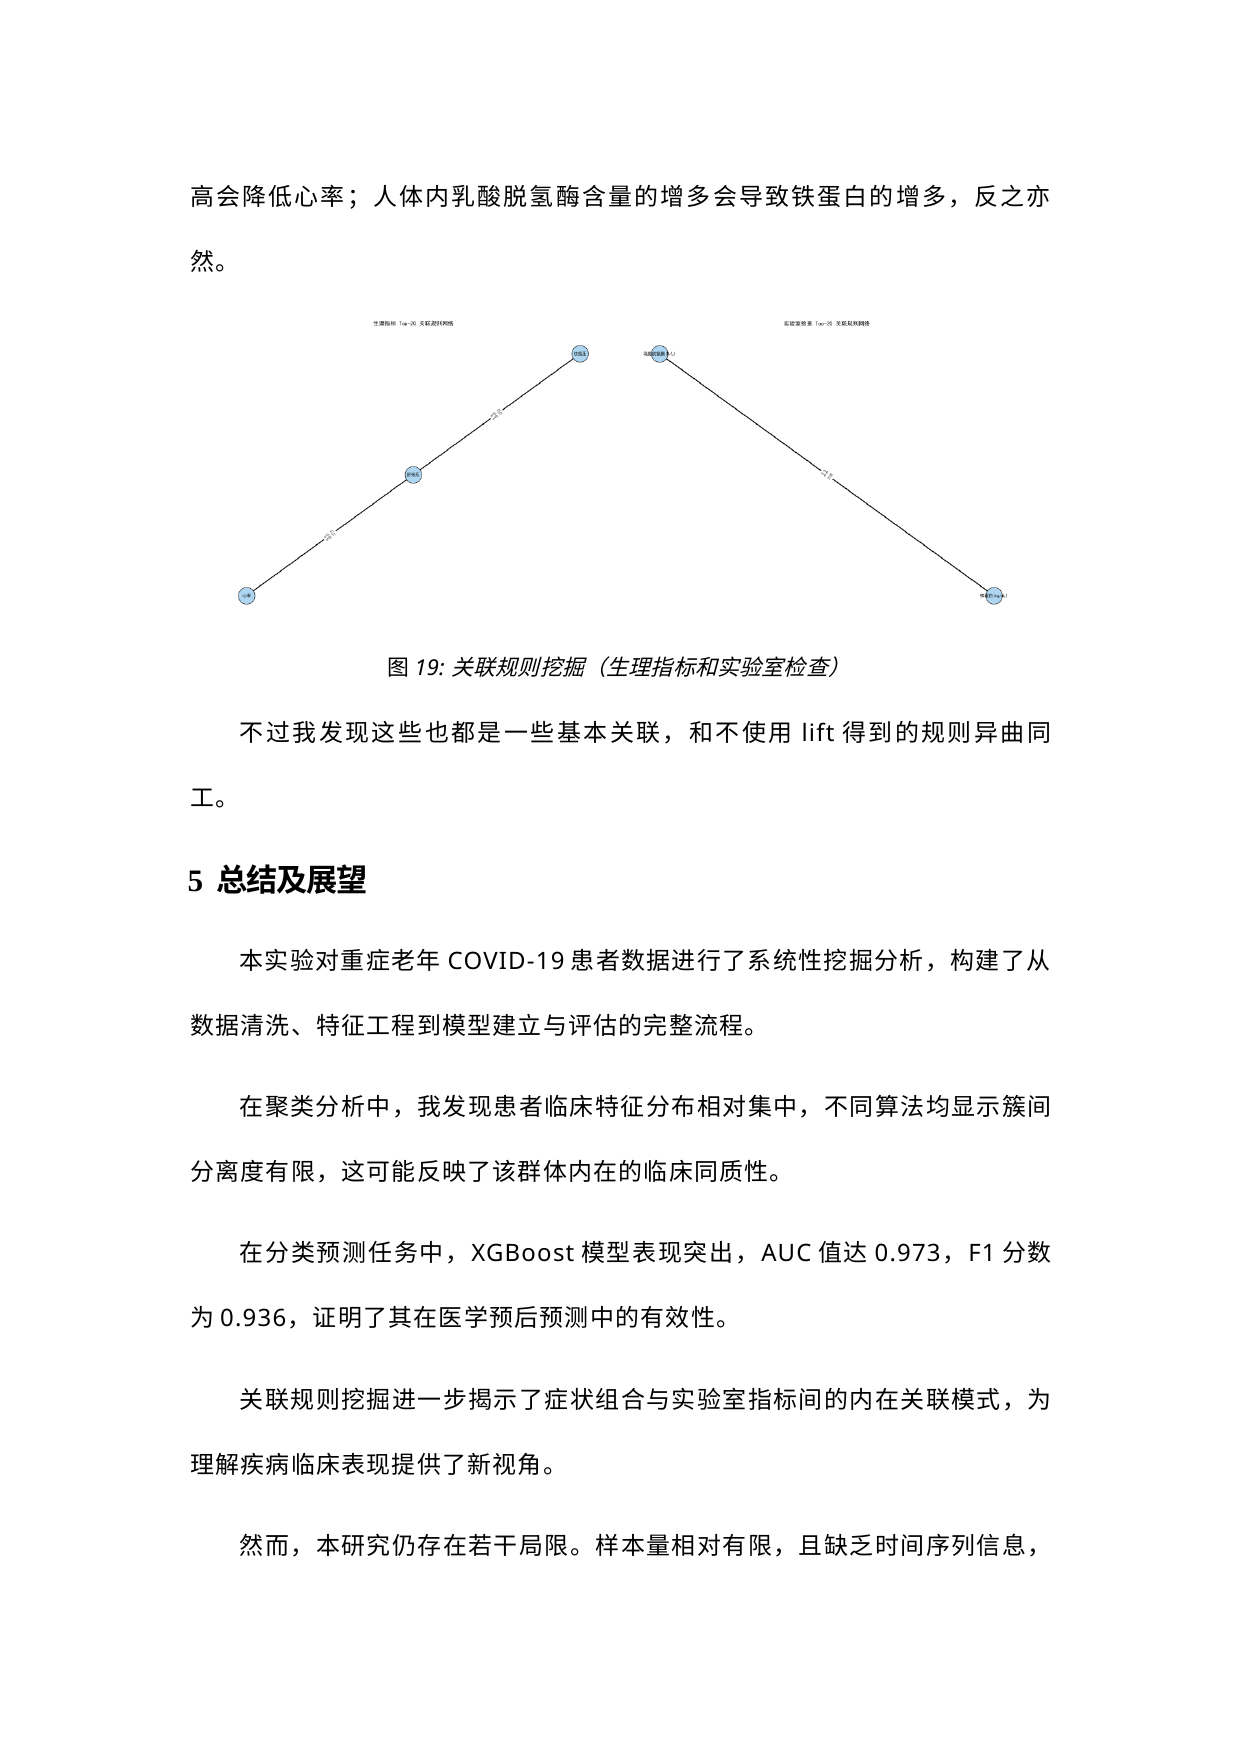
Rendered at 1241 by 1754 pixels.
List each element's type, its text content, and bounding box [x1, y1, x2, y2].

text 不过我发现这些也都是一些基本关联，和不使用lift得到的规则异曲同工。 [190, 698, 1052, 828]
text 在分类预测任务中，XGBoost模型表现突出，AUC值达0.973，F1分数为0.936，证明了其在医学预后预测中的有效性。 [190, 1219, 1052, 1349]
text 本实验对重症老年COVID-19患者数据进行了系统性挖掘分析，构建了从数据清洗、特征工程到模型建立与评估的完整流程。 [190, 926, 1052, 1056]
picture [206, 315, 1033, 626]
list 5 总结及展望 [187, 845, 1053, 910]
text 关联规则挖掘进一步揭示了症状组合与实验室指标间的内在关联模式，为理解疾病临床表现提供了新视角。 [190, 1365, 1052, 1495]
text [190, 162, 1052, 292]
text 在聚类分析中，我发现患者临床特征分布相对集中，不同算法均显示簇间分离度有限，这可能反映了该群体内在的临床同质性。 [190, 1073, 1052, 1203]
text 图19: 关联规则挖掘（生理指标和实验室检查） [187, 650, 1053, 682]
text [190, 1512, 1052, 1577]
